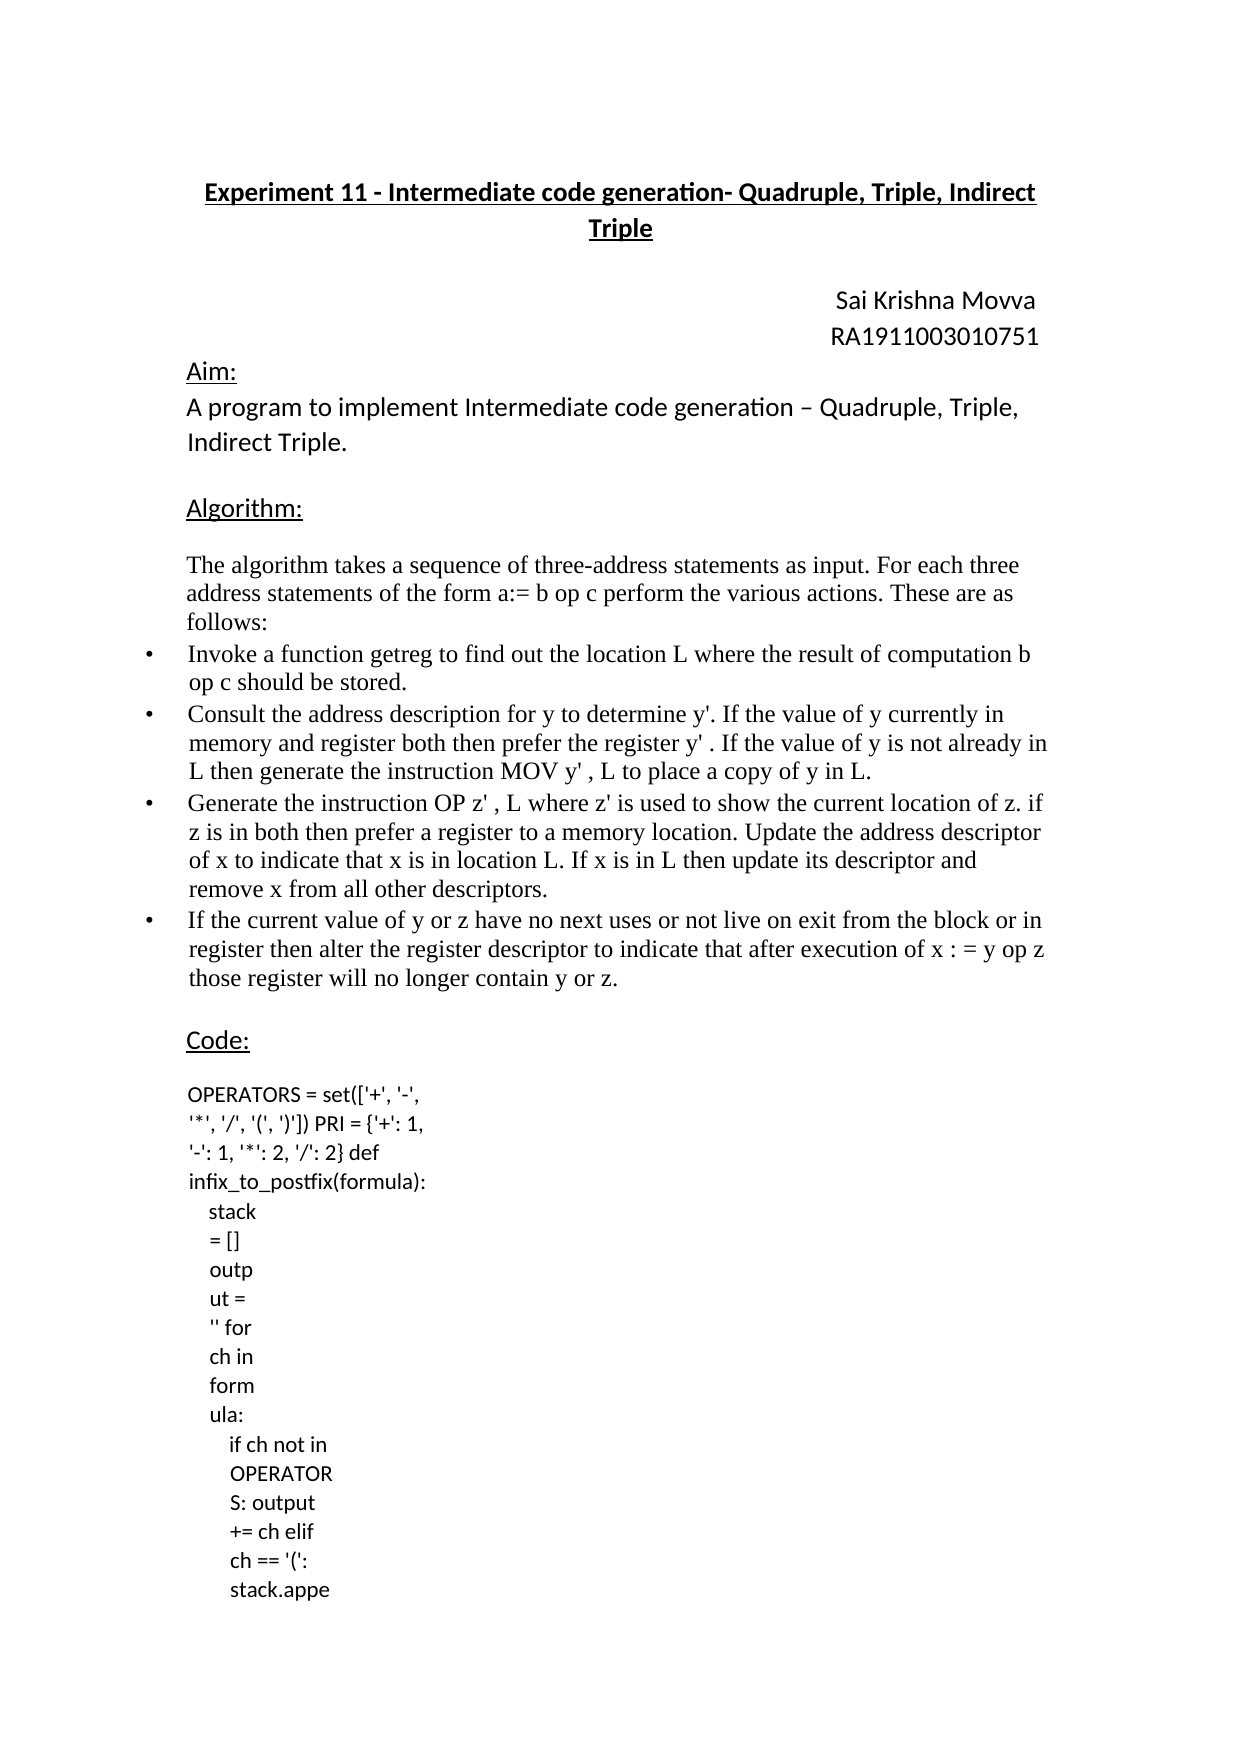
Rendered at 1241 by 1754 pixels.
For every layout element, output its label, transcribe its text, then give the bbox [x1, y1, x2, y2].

list Invoke a function getreg to find out the location L where the result of computation b op c should be stored. [145, 639, 1052, 696]
text The algorithm takes a sequence of three-address statements as input. For each three address statements of the form a:= b op c perform the various actions. These are as follows: [186, 550, 1052, 636]
list If the current value of y or z have no next uses or not live on exit from the block or in register then alter the register descriptor to indicate that after execution of x : = y op z those register will no longer contain y or z. [145, 906, 1052, 992]
list Consult the address description for y to determine y'. If the value of y currently in memory and register both then prefer the register y' . If the value of y is not already in L then generate the instruction MOV y' , L to place a copy of y in L. [145, 699, 1052, 785]
text A program to implement Intermediate code generation – Quadruple, Triple, Indirect Triple. [186, 391, 1053, 458]
text OPERATORS = set(['+', '-', '*', '/', '(', ')']) PRI = {'+': 1, '-': 1, '*': 2, '/': 2} def infix_to_postfix(formula): [187, 1080, 434, 1195]
text stack = [] output = '' for ch in formula: [208, 1197, 260, 1428]
text Experiment 11 - Intermediate code generation- Quadruple, Triple, Indirect Triple [188, 175, 1053, 244]
list Generate the instruction OP z' , L where z' is used to show the current location of z. if z is in both then prefer a register to a memory location. Update the address descriptor of x to indicate that x is in location L. If x is in L then update its descriptor and remove x from all other descriptors. [145, 788, 1052, 903]
text Algorithm: [186, 491, 1053, 524]
text Sai Krishna Movva RA1911003010751 [186, 283, 1053, 352]
text Aim: [186, 354, 1053, 388]
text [229, 1430, 340, 1603]
text Code: [186, 1023, 1053, 1056]
